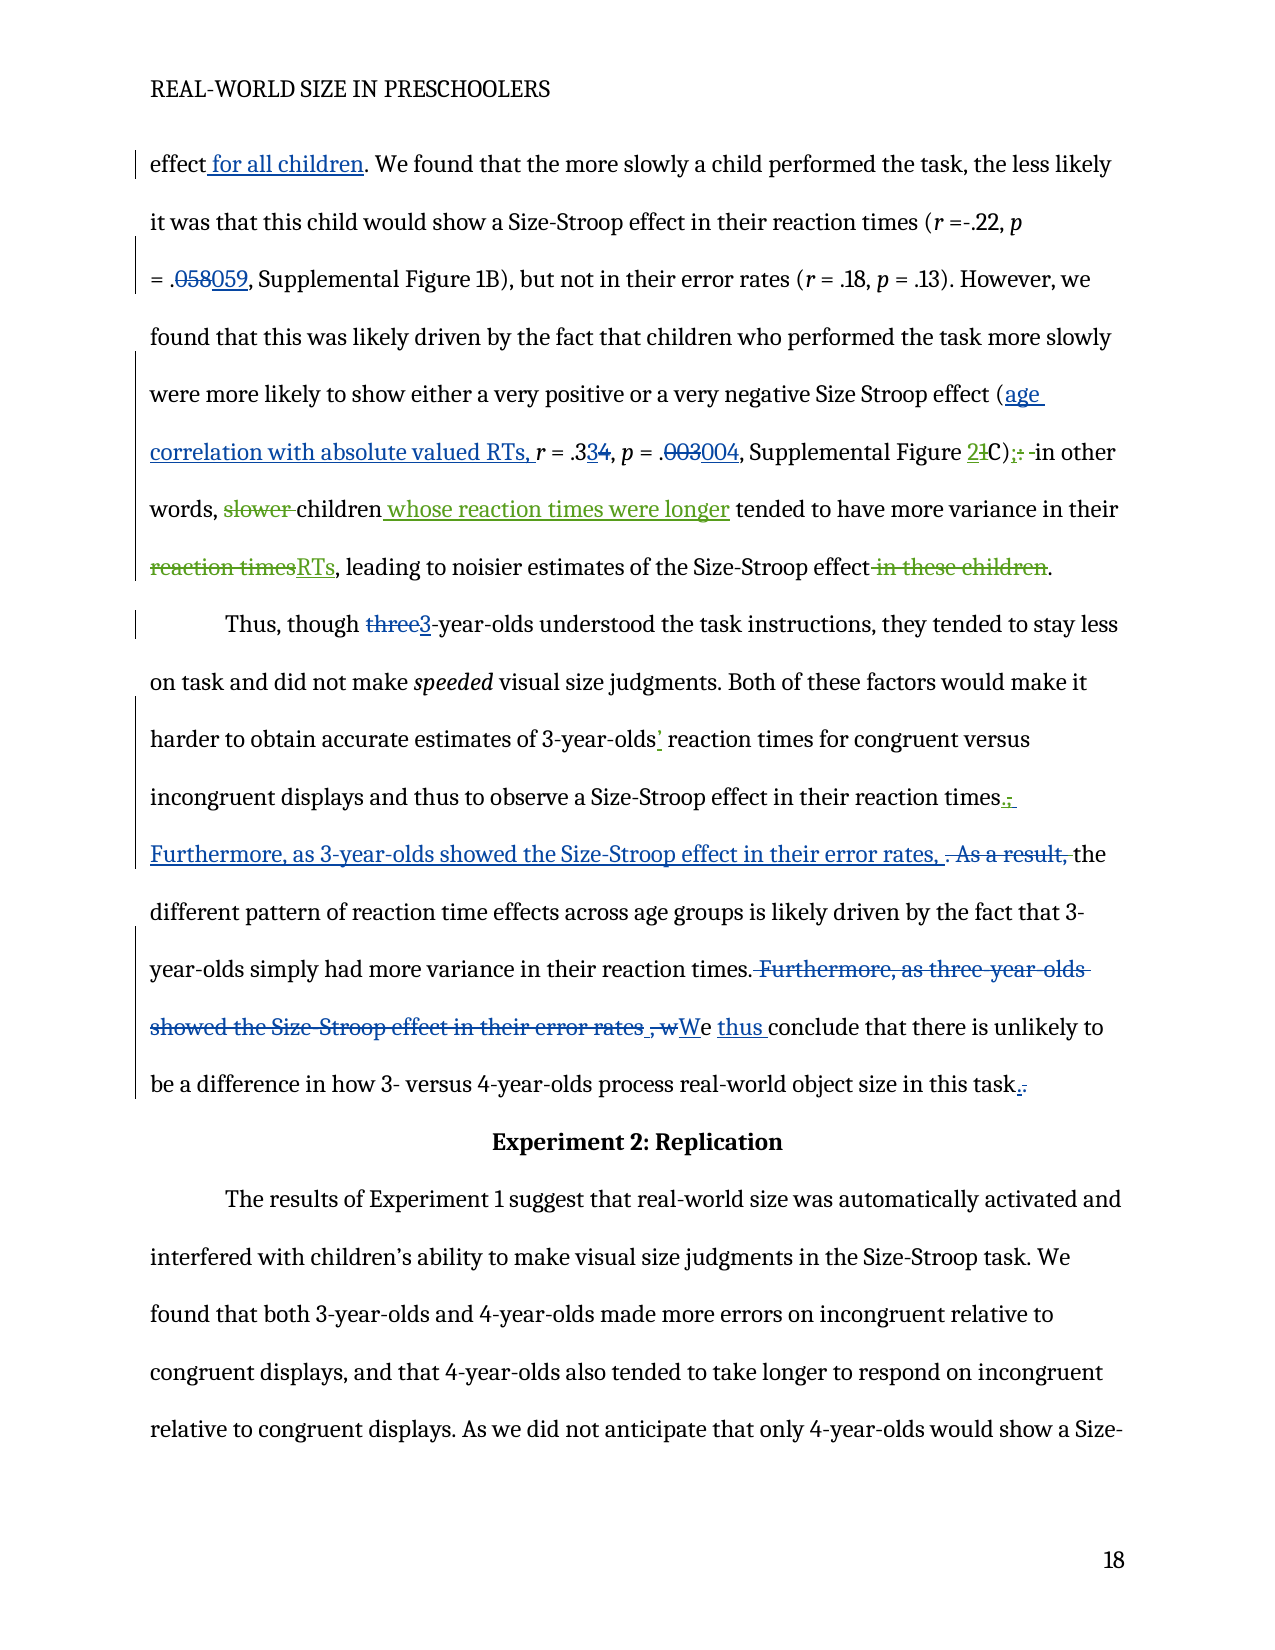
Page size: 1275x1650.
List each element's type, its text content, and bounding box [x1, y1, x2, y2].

text Thus, though -year-olds understood the task instructions, they tended to stay less on task and did not make speeded visual size judgments. Both of these factors would make it harder to obtain accurate estimates of 3-year-olds reaction times for congruent versus incongruent displays and thus to observe a Size-Stroop effect in their reaction timesthe different pattern of reaction time effects across age groups is likely driven by the fact that 3-year-olds simply had more variance in their reaction times.e conclude that there is unlikely to be a difference in how 3- versus 4-year-olds process real-world object size in this task [150, 610, 1125, 1099]
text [150, 1185, 1125, 1444]
text Experiment 2: Replication [150, 1127, 1125, 1156]
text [150, 150, 1125, 581]
